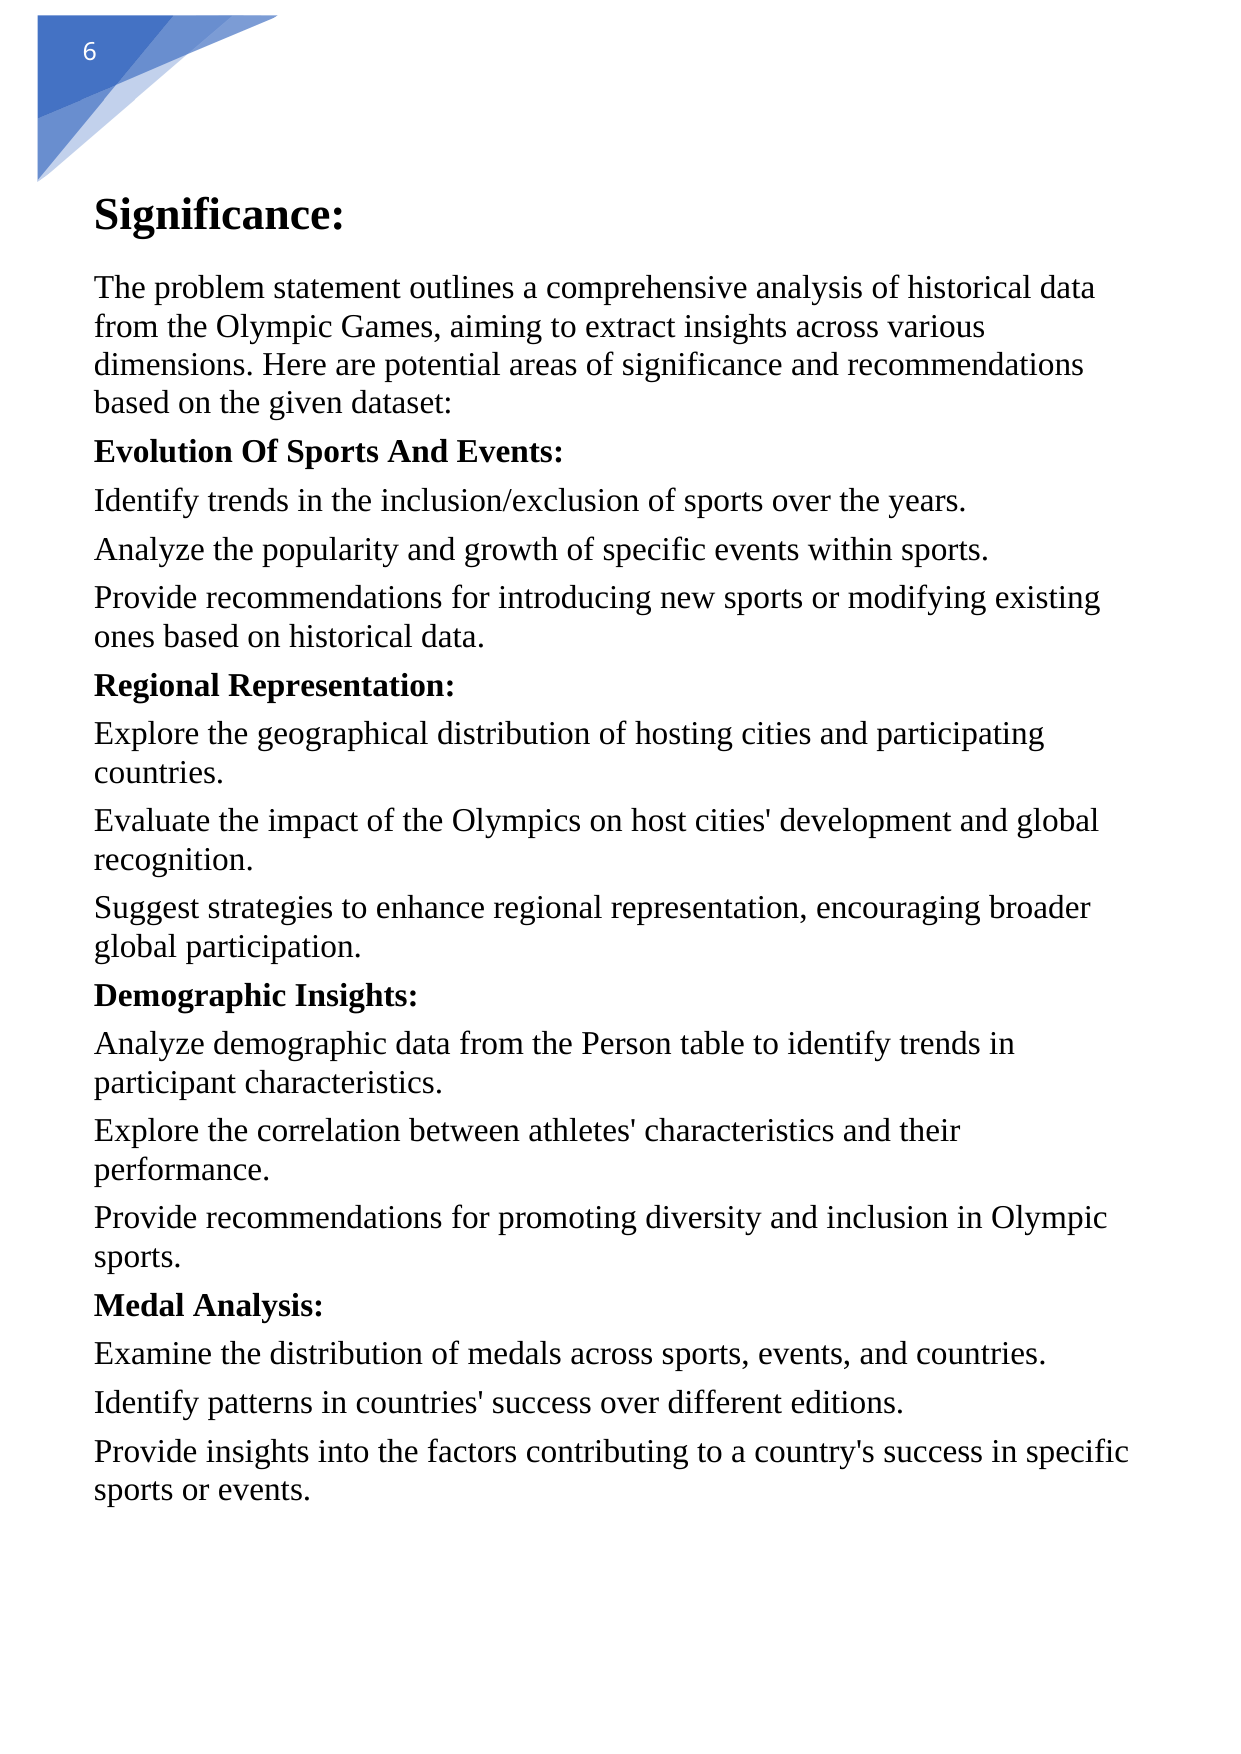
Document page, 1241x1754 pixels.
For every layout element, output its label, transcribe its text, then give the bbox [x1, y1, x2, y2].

text Significance: [94, 186, 1134, 239]
text Provide recommendations for promoting diversity and inclusion in Olympic sports. [94, 1198, 1134, 1274]
text Examine the distribution of medals across sports, events, and countries. [94, 1333, 1134, 1372]
text Evaluate the impact of the Olympics on host cities' development and global recognition. [94, 801, 1134, 877]
text Demographic Insights: [94, 975, 1134, 1013]
text Medal Analysis: [94, 1285, 1134, 1323]
text The problem statement outlines a comprehensive analysis of historical data from the Olympic Games, aiming to extract insights across various dimensions. Here are potential areas of significance and recommendations based on the given dataset: [94, 268, 1134, 421]
text Analyze demographic data from the Person table to identify trends in participant characteristics. [94, 1023, 1134, 1100]
text Explore the geographical distribution of hosting cities and participating countries. [94, 713, 1134, 790]
text Analyze the popularity and growth of specific events within sports. [94, 529, 1134, 567]
text Provide recommendations for introducing new sports or modifying existing ones based on historical data. [94, 578, 1134, 654]
text Identify trends in the inclusion/exclusion of sports over the years. [94, 480, 1134, 518]
text Suggest strategies to enhance regional representation, encouraging broader global participation. [94, 888, 1134, 964]
picture [37, 15, 279, 184]
text Explore the correlation between athletes' characteristics and their performance. [94, 1111, 1134, 1187]
text Identify patterns in countries' success over different editions. [94, 1382, 1134, 1421]
text Regional Representation: [94, 665, 1134, 703]
text Provide insights into the factors contributing to a country's success in specific sports or events. [94, 1431, 1134, 1508]
text Evolution Of Sports And Events: [94, 431, 1134, 470]
